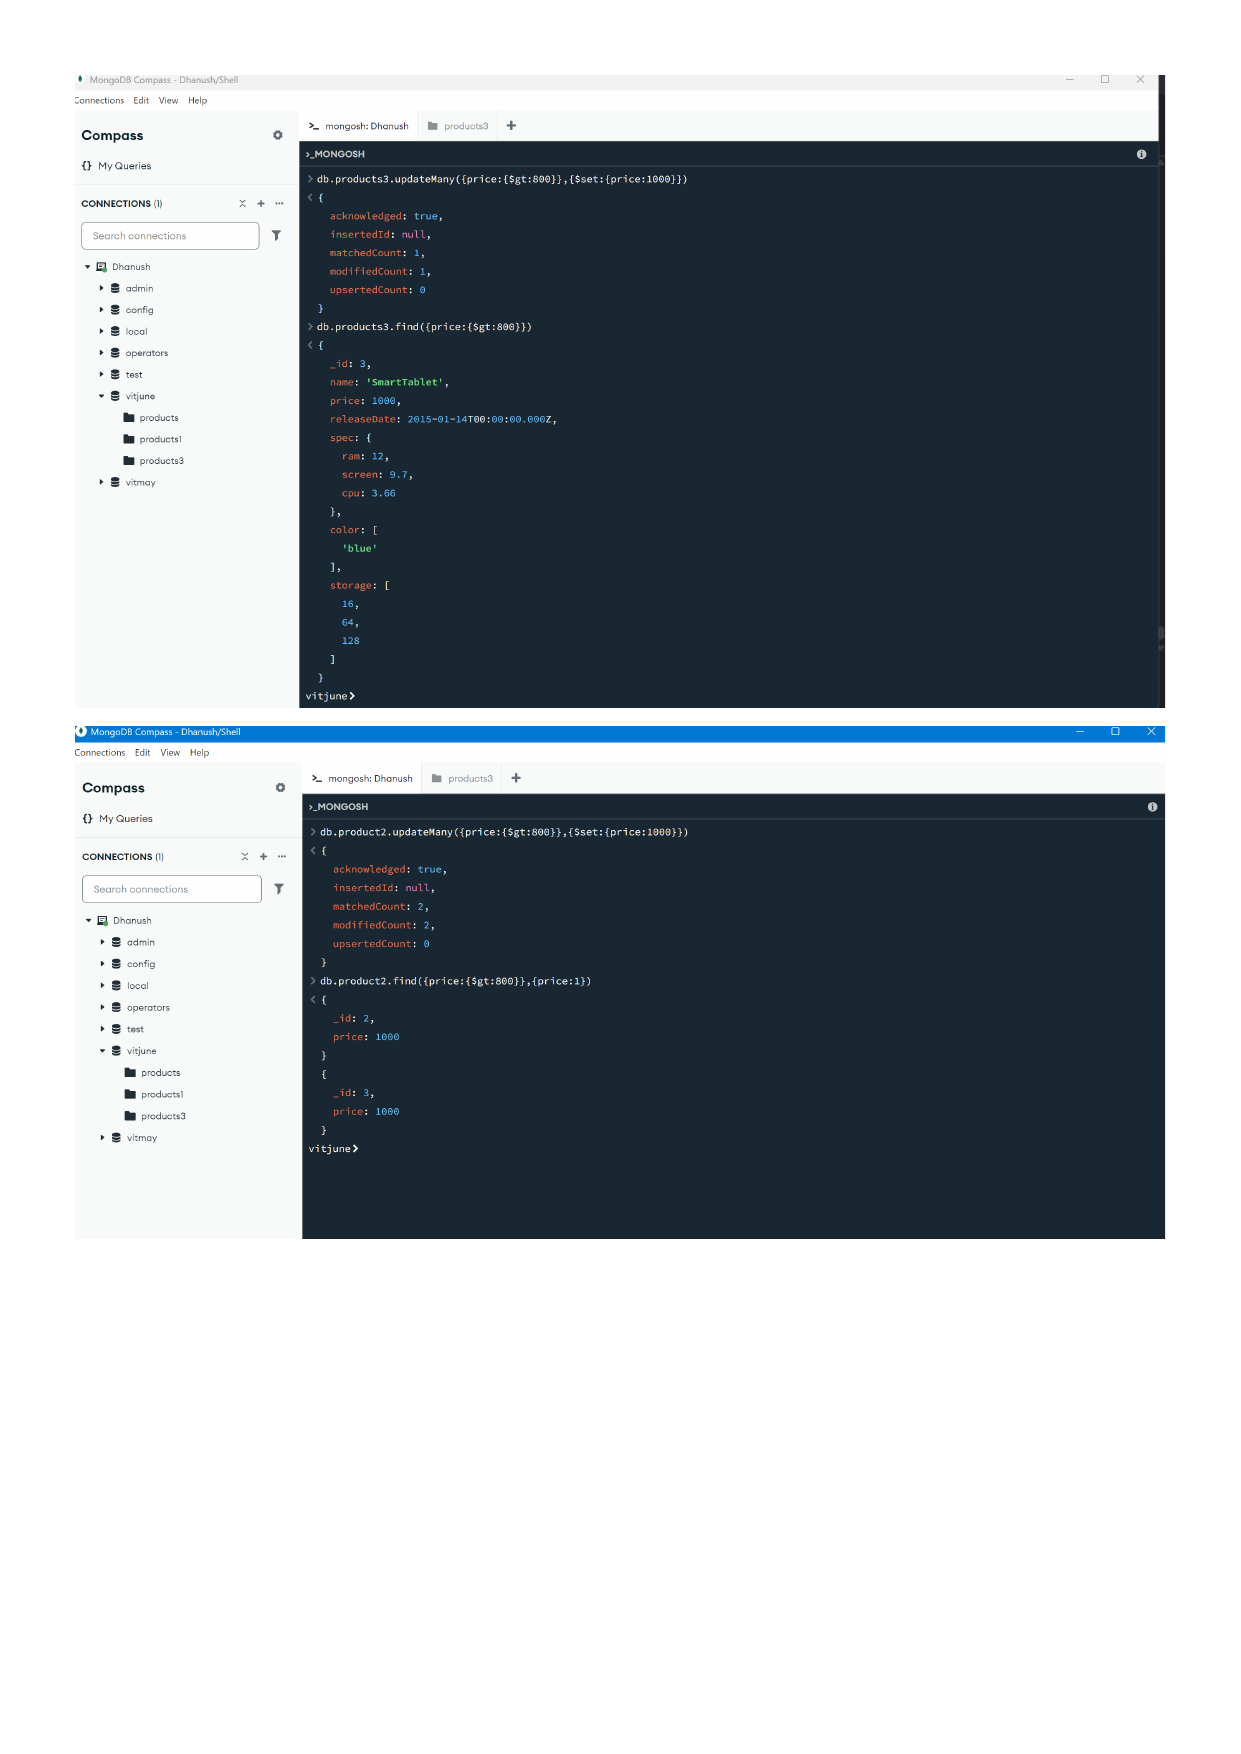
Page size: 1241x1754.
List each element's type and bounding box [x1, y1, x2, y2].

picture [75, 726, 1166, 1239]
picture [75, 75, 1166, 708]
